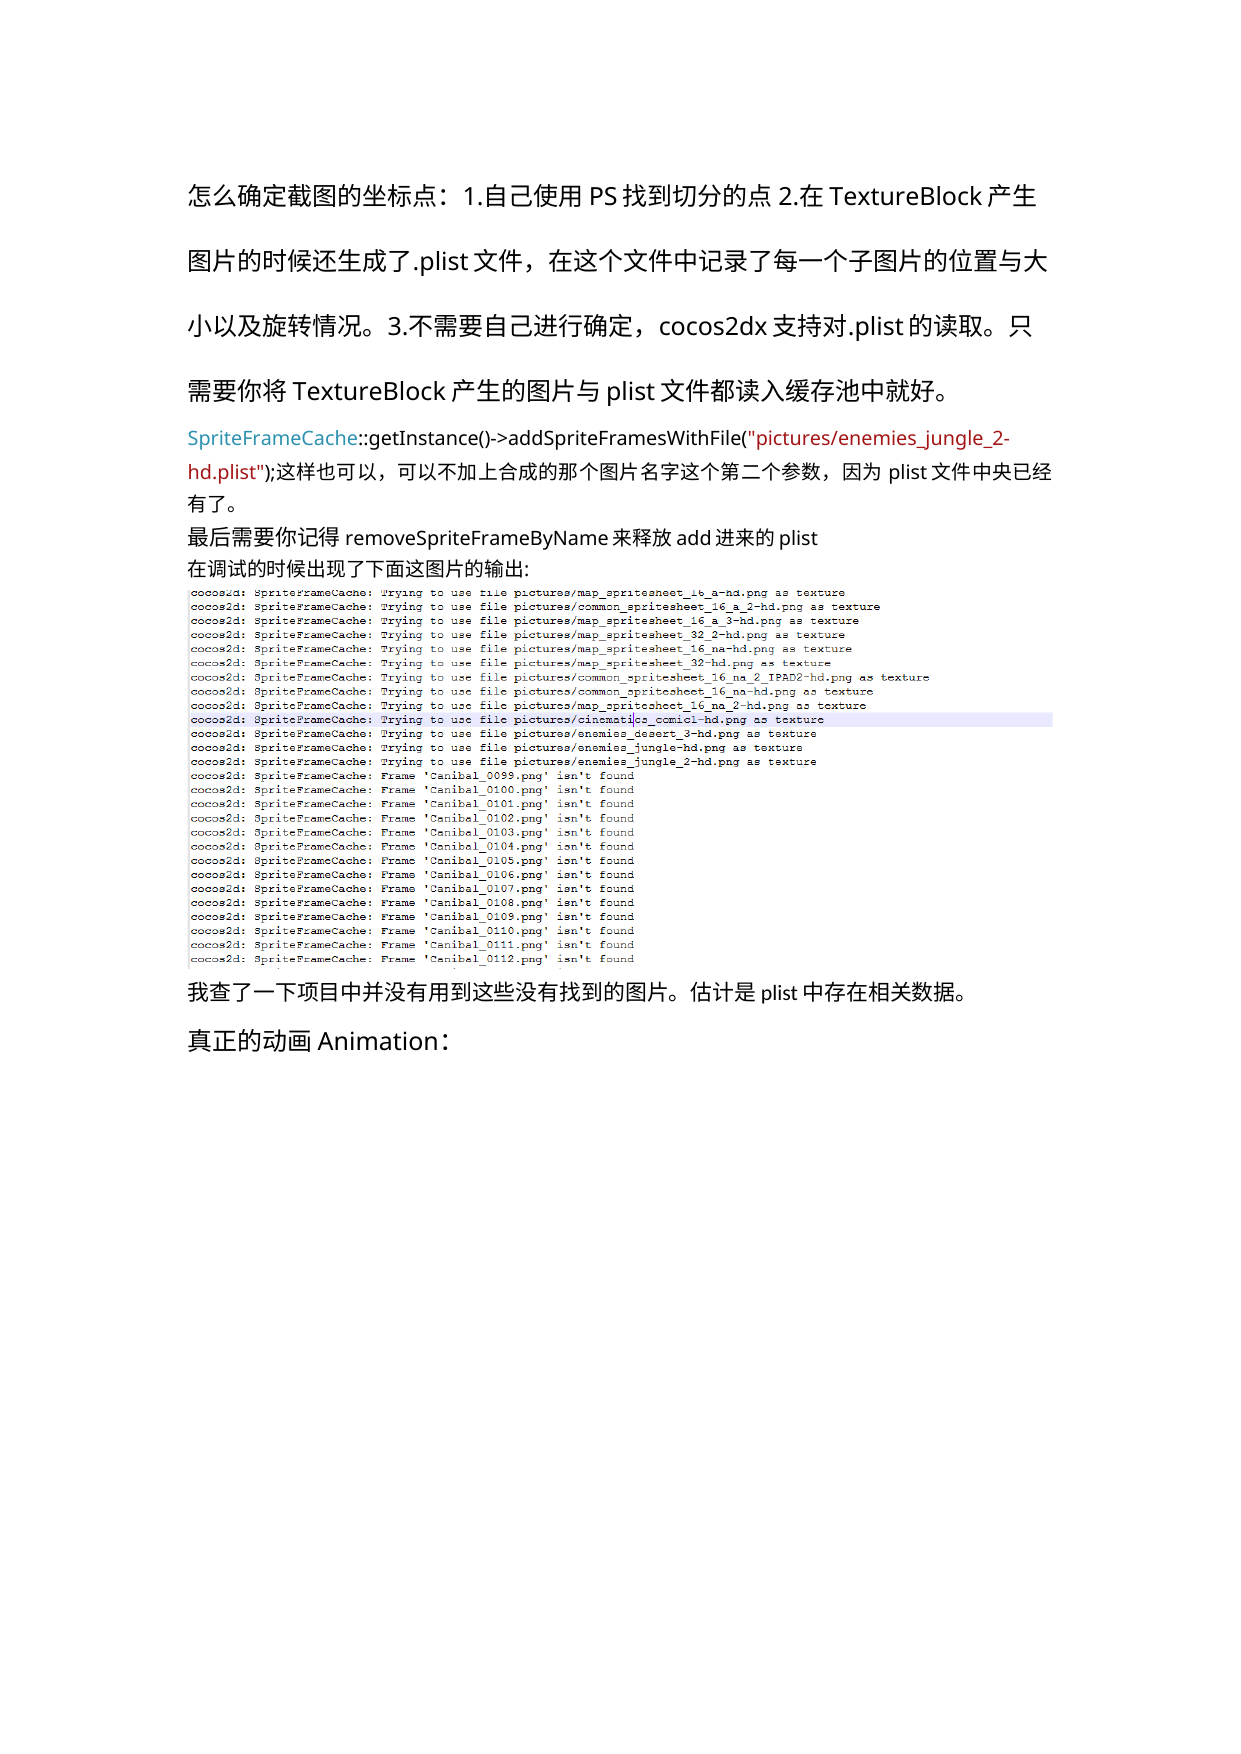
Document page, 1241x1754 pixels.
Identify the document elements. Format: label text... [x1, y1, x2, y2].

text 真正的动画Animation： [187, 1007, 1053, 1072]
text 怎么确定截图的坐标点：1.自己使用PS找到切分的点 2.在TextureBlock产生图片的时候还生成了.plist文件，在这个文件中记录了每一个子图片的位置与大小以及旋转情况。3.不需要自己进行确定，cocos2dx支持对.plist的读取。只需要你将TextureBlock产生的图片与plist文件都读入缓存池中就好。 [187, 162, 1053, 422]
picture [187, 590, 1053, 969]
text 最后需要你记得removeSpriteFrameByName来释放add进来的plist [187, 519, 1053, 552]
text SpriteFrameCache::getInstance()->addSpriteFramesWithFile("pictures/enemies_jungle_2-hd.plist");这样也可以，可以不加上合成的那个图片名字这个第二个参数，因为plist文件中央已经有了。 [187, 422, 1053, 519]
text 我查了一下项目中并没有用到这些没有找到的图片。估计是plist中存在相关数据。 [187, 974, 1053, 1007]
text 在调试的时候出现了下面这图片的输出: [187, 552, 1053, 584]
